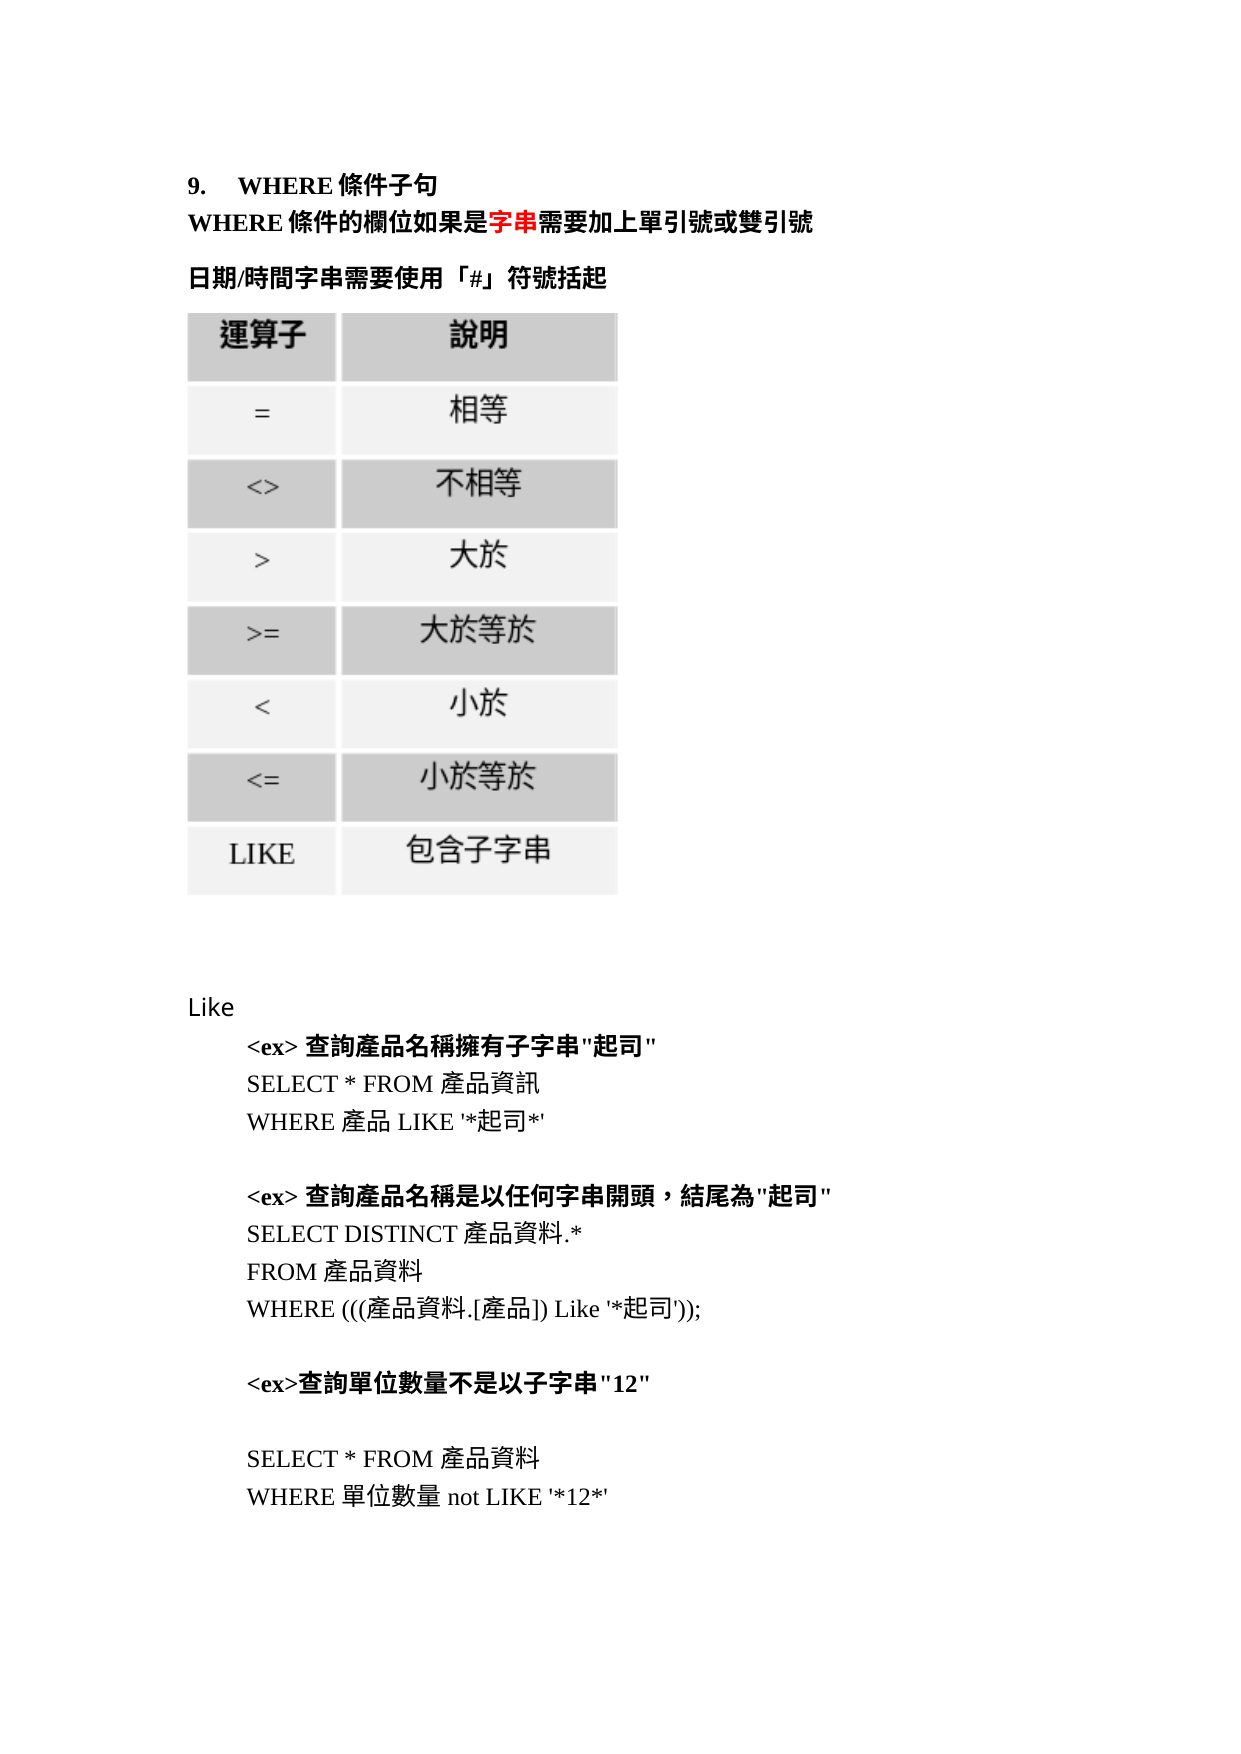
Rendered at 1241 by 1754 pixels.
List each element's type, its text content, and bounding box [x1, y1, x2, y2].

text FROM 產品資料 [246, 1251, 1053, 1288]
subtitle <ex>查詢單位數量不是以子字串"12" [246, 1363, 1053, 1401]
subtitle 日期/時間字串需要使用「#」符號括起 [187, 258, 1053, 295]
text WHERE 產品 LIKE '*起司*' [246, 1101, 1053, 1138]
subtitle <ex> 查詢產品名稱是以任何字串開頭，結尾為"起司" [246, 1176, 1053, 1213]
text WHERE (((產品資料.[產品]) Like '*起司')); [246, 1288, 1053, 1326]
subtitle Like [187, 988, 1053, 1026]
subtitle <ex> 查詢產品名稱擁有子字串"起司" [246, 1026, 1053, 1063]
text WHERE 單位數量 not LIKE '*12*' [246, 1476, 1053, 1513]
subtitle WHERE條件的欄位如果是字串需要加上單引號或雙引號 [187, 202, 1053, 239]
text SELECT DISTINCT 產品資料.* [246, 1213, 1053, 1251]
text SELECT * FROM 產品資料 [246, 1438, 1053, 1476]
subtitle WHERE條件子句 [187, 164, 1053, 202]
text SELECT * FROM 產品資訊 [246, 1063, 1053, 1101]
